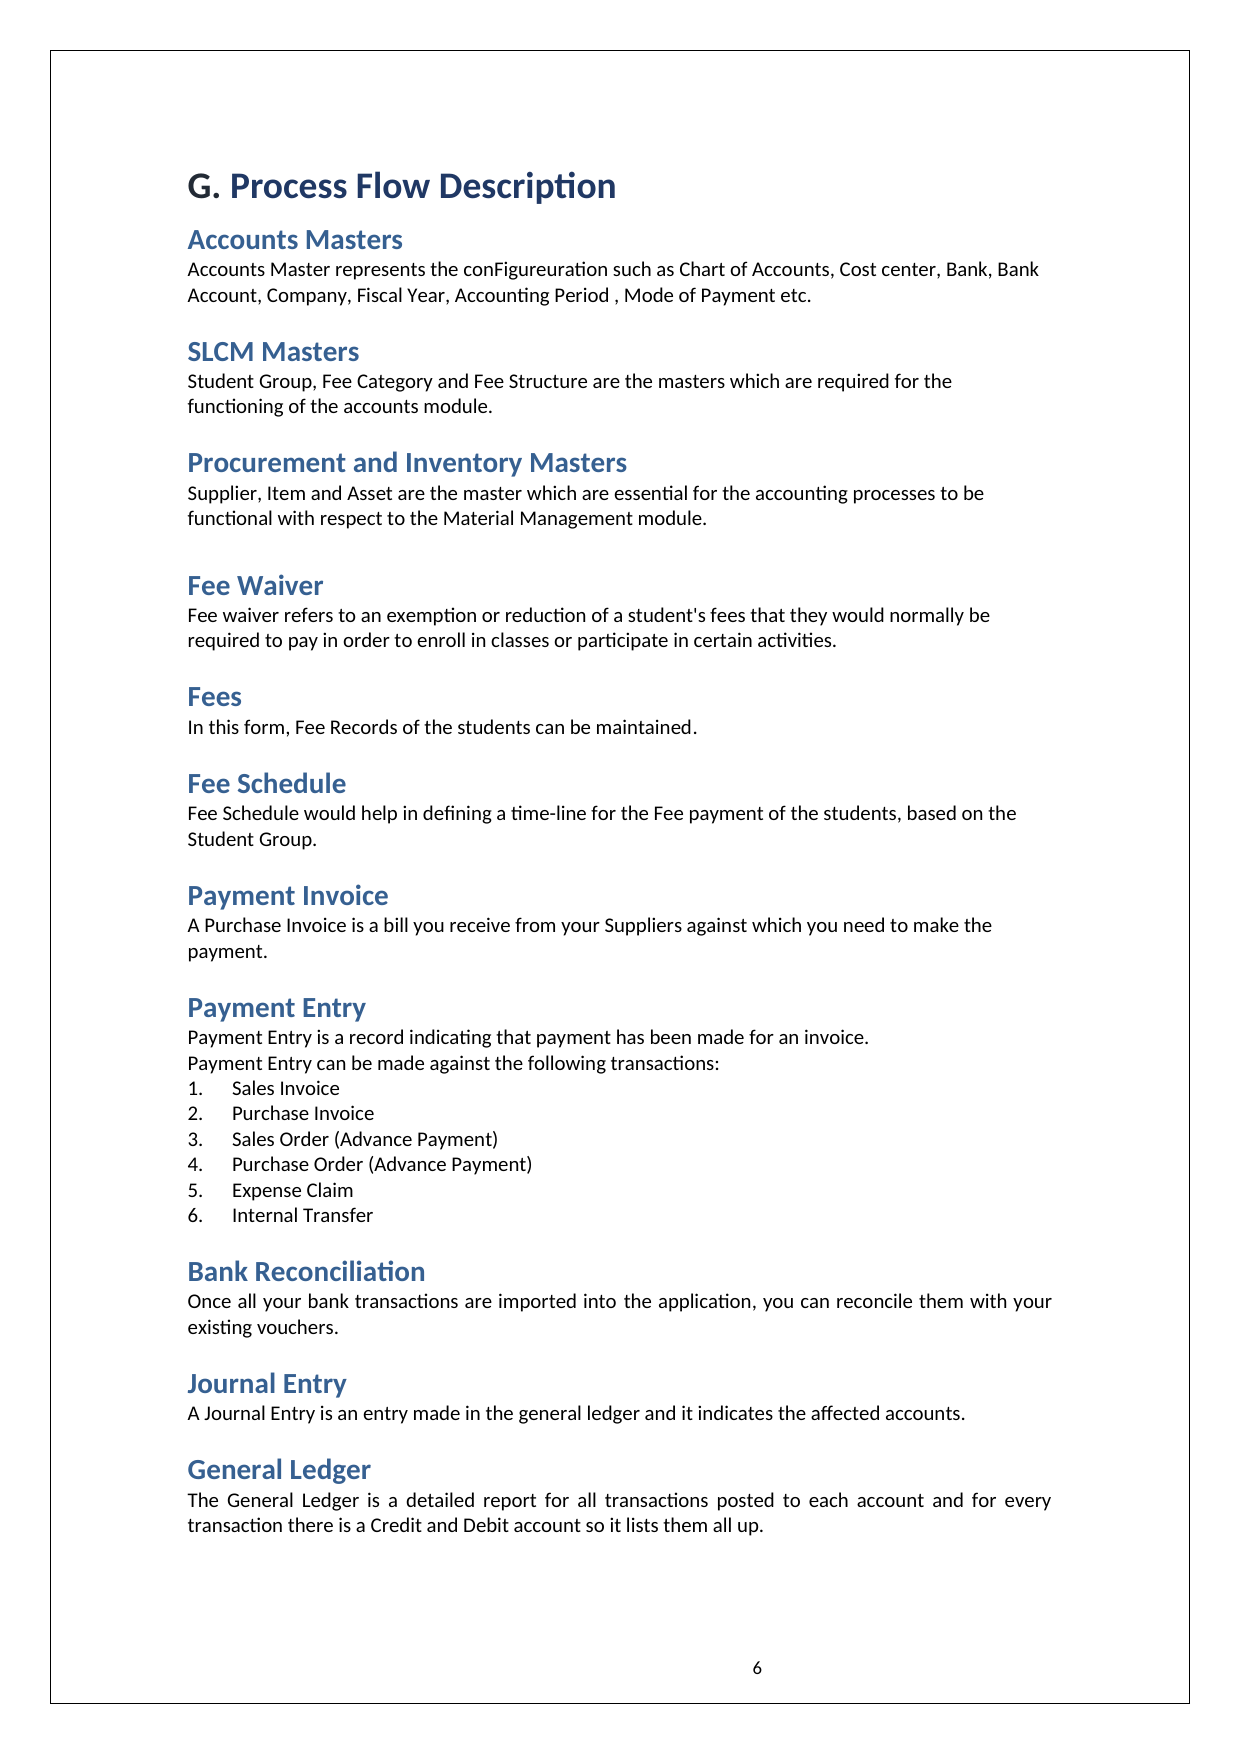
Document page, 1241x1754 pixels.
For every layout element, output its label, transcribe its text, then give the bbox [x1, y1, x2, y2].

list Payment Invoice [187, 877, 1053, 912]
list Fee Waiver [187, 567, 1053, 602]
list Accounts Masters [187, 221, 1053, 256]
list Payment Entry [187, 989, 1053, 1024]
list Sales Invoice [187, 1075, 1053, 1101]
text Supplier, Item and Asset are the master which are essential for the accounting processes to be functional with respect to the Material Management module. [187, 480, 1053, 531]
text Fee waiver refers to an exemption or reduction of a student's fees that they would normally be required to pay in order to enroll in classes or participate in certain activities. [187, 602, 1053, 653]
subtitle Process Flow Description [187, 162, 1053, 208]
list SLCM Masters [187, 333, 1053, 368]
list Procurement and Inventory Masters [187, 444, 1053, 480]
text Fee Schedule would help in defining a time-line for the Fee payment of the students, based on the Student Group. [187, 801, 1053, 851]
list Sales Order (Advance Payment) [187, 1126, 1053, 1151]
list Journal Entry [187, 1365, 1053, 1401]
text Student Group, Fee Category and Fee Structure are the masters which are required for the functioning of the accounts module. [187, 368, 1053, 419]
list Once all your bank transactions are imported into the application, you can reconcile them with your existing vouchers. [187, 1289, 1053, 1339]
list Expense Claim [187, 1177, 1053, 1202]
list Payment Entry can be made against the following transactions: [187, 1050, 1053, 1075]
list Fees [187, 678, 1053, 714]
text A Journal Entry is an entry made in the general ledger and it indicates the affected accounts. [187, 1401, 1053, 1426]
text In this form, Fee Records of the students can be maintained. [187, 714, 1053, 739]
text A Purchase Invoice is a bill you receive from your Suppliers against which you need to make the payment. [187, 912, 1053, 963]
list Payment Entry is a record indicating that payment has been made for an invoice. [187, 1024, 1053, 1050]
list Bank Reconciliation [187, 1253, 1053, 1289]
list Fee Schedule [187, 765, 1053, 801]
text Accounts Master represents the conFigureuration such as Chart of Accounts, Cost center, Bank, Bank Account, Company, Fiscal Year, Accounting Period , Mode of Payment etc. [187, 256, 1053, 307]
list Purchase Order (Advance Payment) [187, 1151, 1053, 1177]
list Internal Transfer [187, 1202, 1053, 1228]
list The General Ledger is a detailed report for all transactions posted to each account and for every transaction there is a Credit and Debit account so it lists them all up. [187, 1487, 1053, 1538]
list General Ledger [187, 1451, 1053, 1487]
list Purchase Invoice [187, 1101, 1053, 1126]
